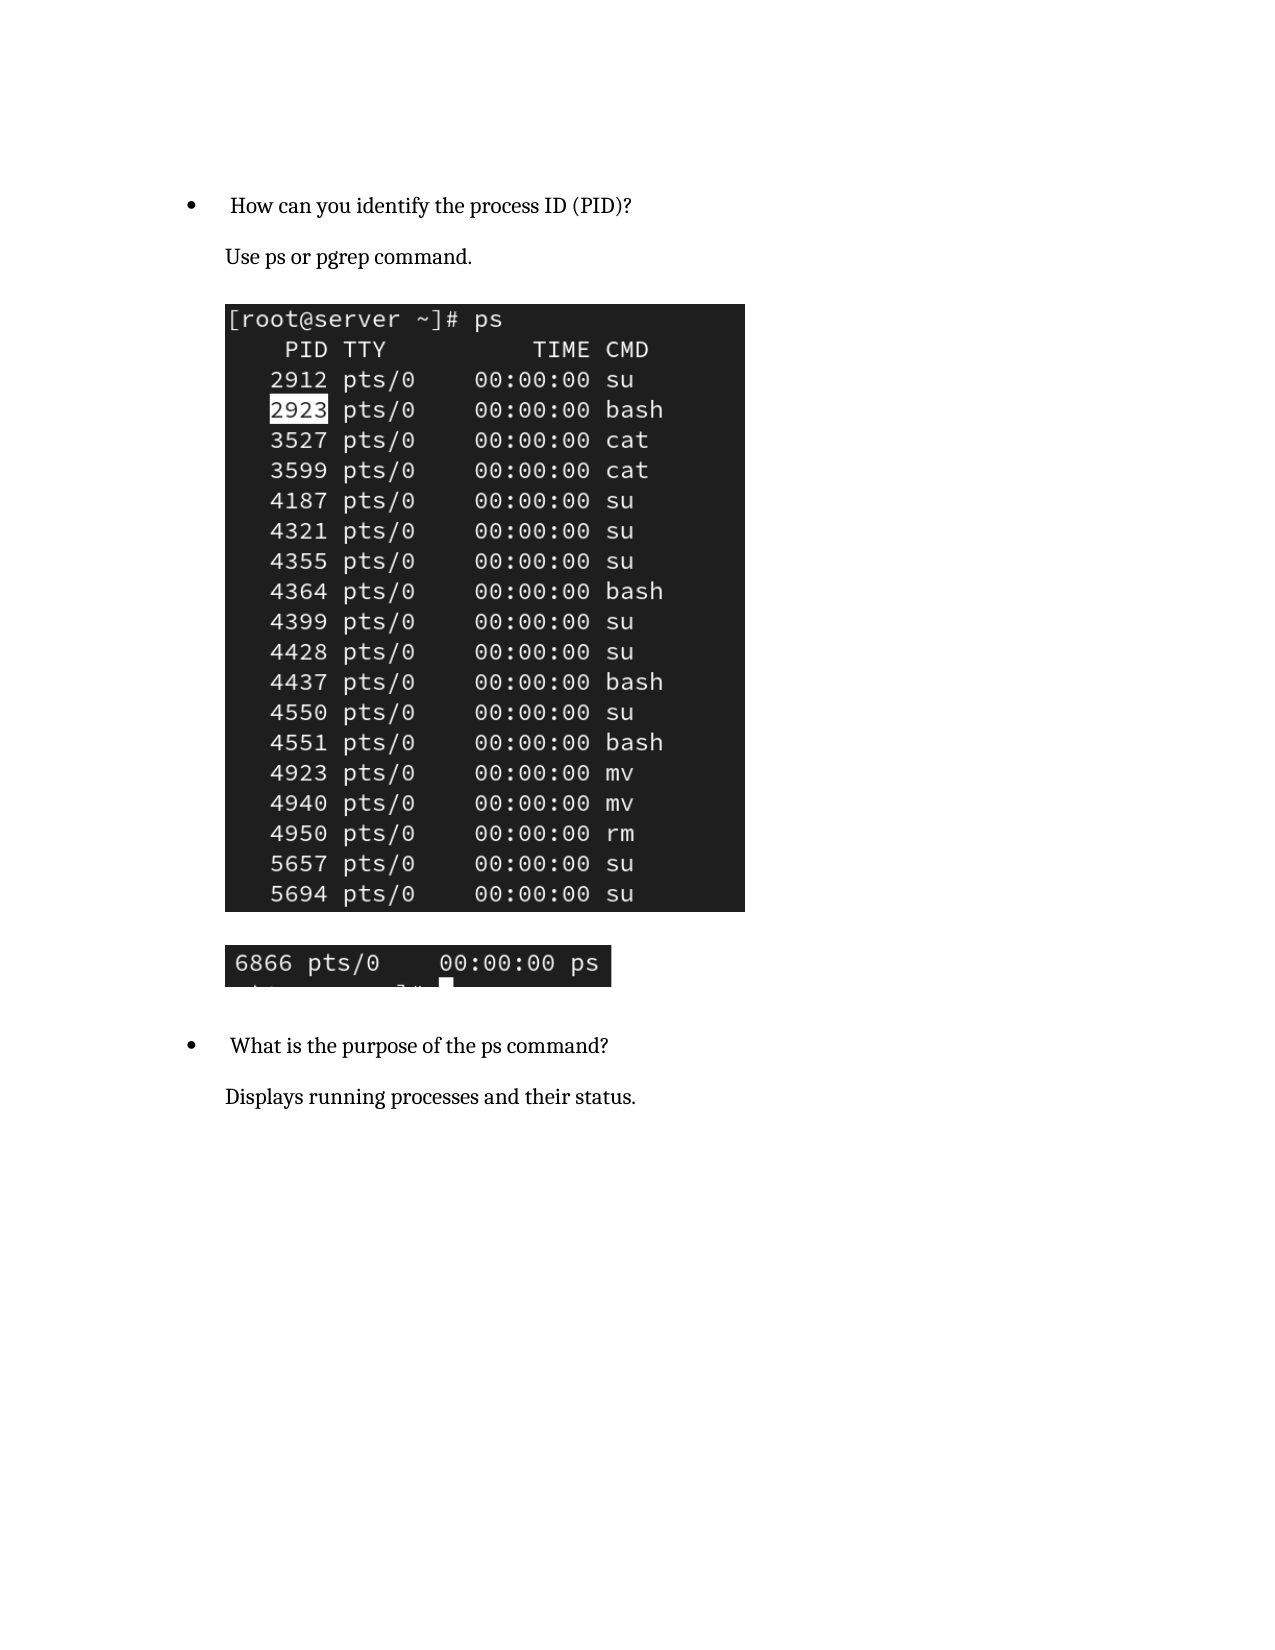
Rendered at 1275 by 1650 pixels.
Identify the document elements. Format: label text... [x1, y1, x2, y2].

list Use ps or pgrep command. [225, 244, 1087, 270]
list Displays running processes and their status. [225, 1084, 1087, 1110]
list How can you identify the process ID (PID)? [187, 193, 1087, 219]
list What is the purpose of the ps command? [187, 1033, 1087, 1059]
